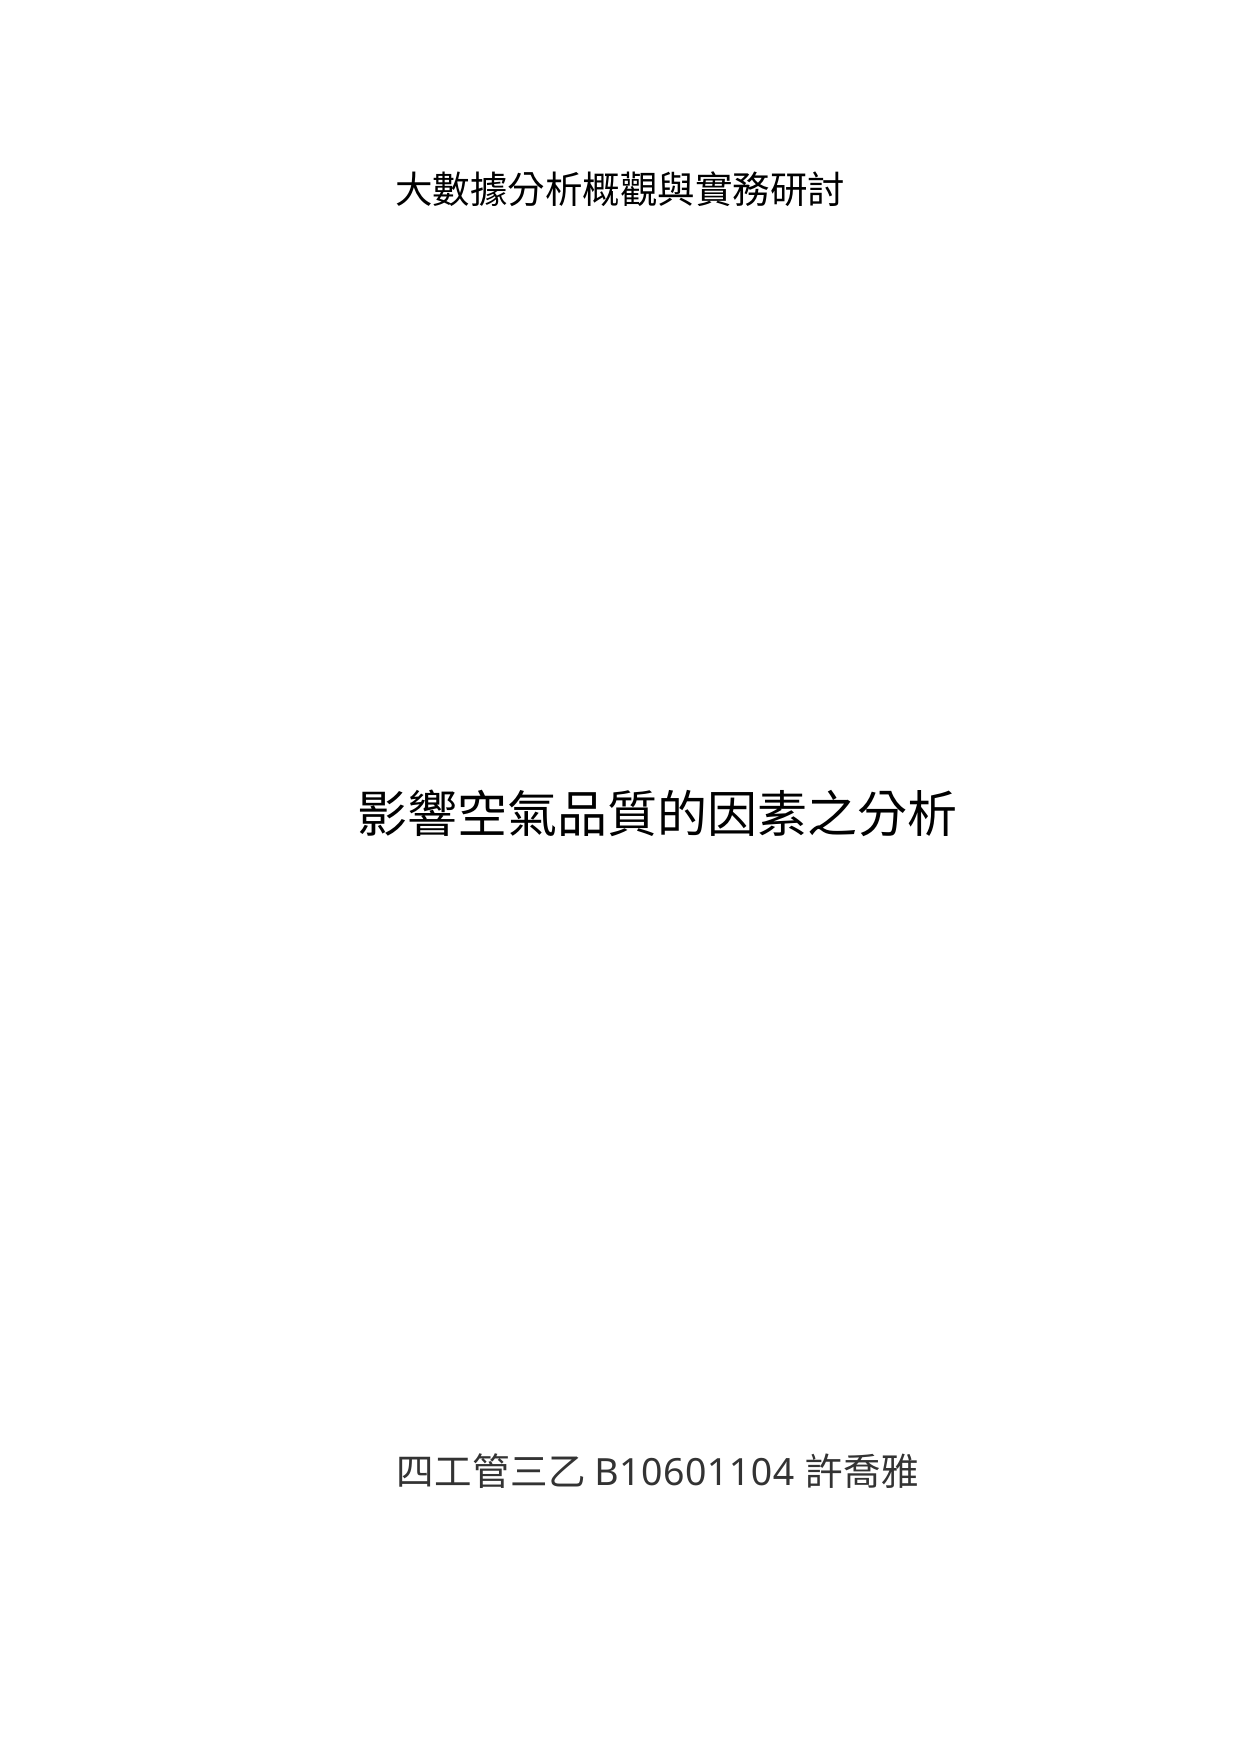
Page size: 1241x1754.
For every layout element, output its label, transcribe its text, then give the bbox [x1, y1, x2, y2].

text 四工管三乙B10601104 許喬雅 [262, 1432, 1053, 1507]
text 影響空氣品質的因素之分析 [262, 773, 1053, 848]
text 大數據分析概觀與實務研討 [187, 150, 1053, 225]
